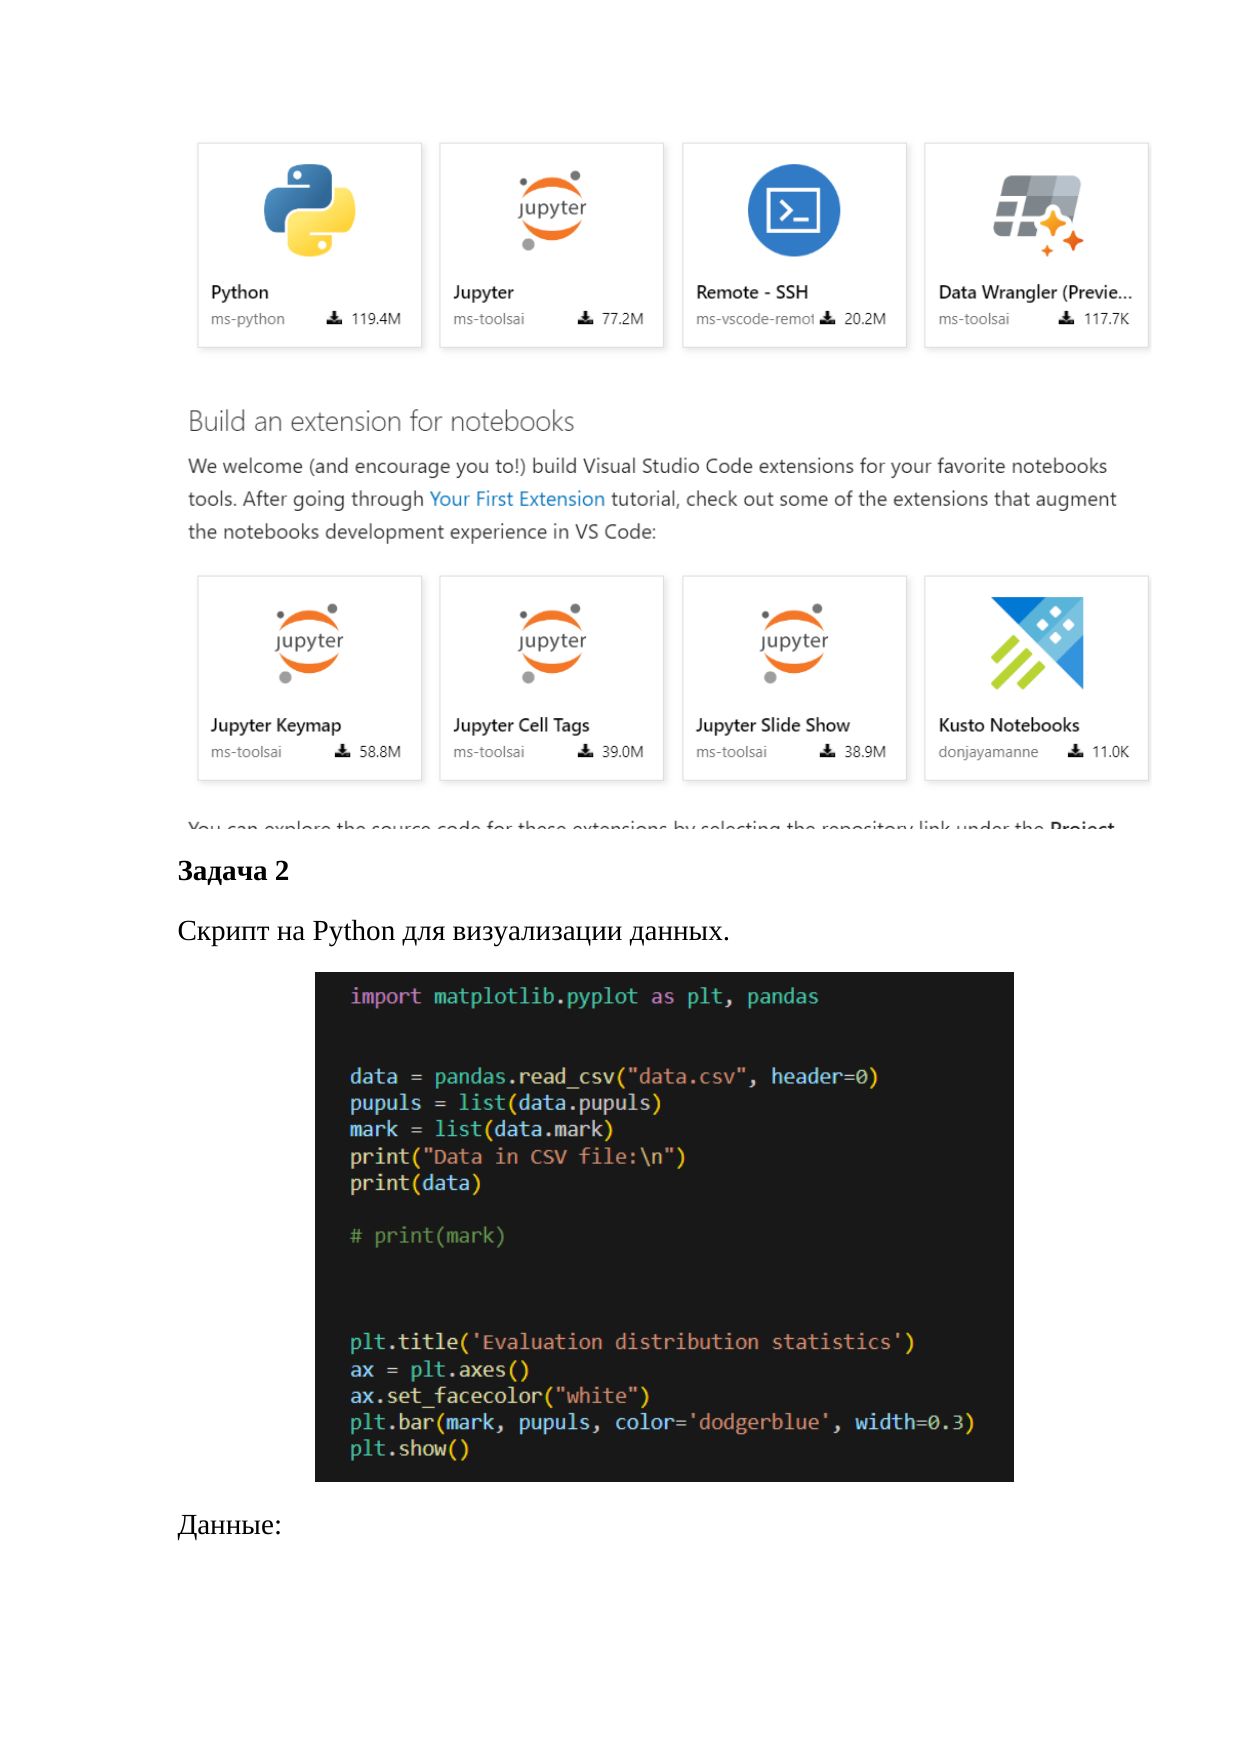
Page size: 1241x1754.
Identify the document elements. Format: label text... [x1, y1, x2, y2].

text Скрипт на Python для визуализации данных. [177, 913, 1152, 946]
picture [177, 118, 1152, 829]
picture [315, 972, 1014, 1482]
text Данные: [177, 1507, 1152, 1541]
text Задача 2 [177, 853, 1152, 887]
